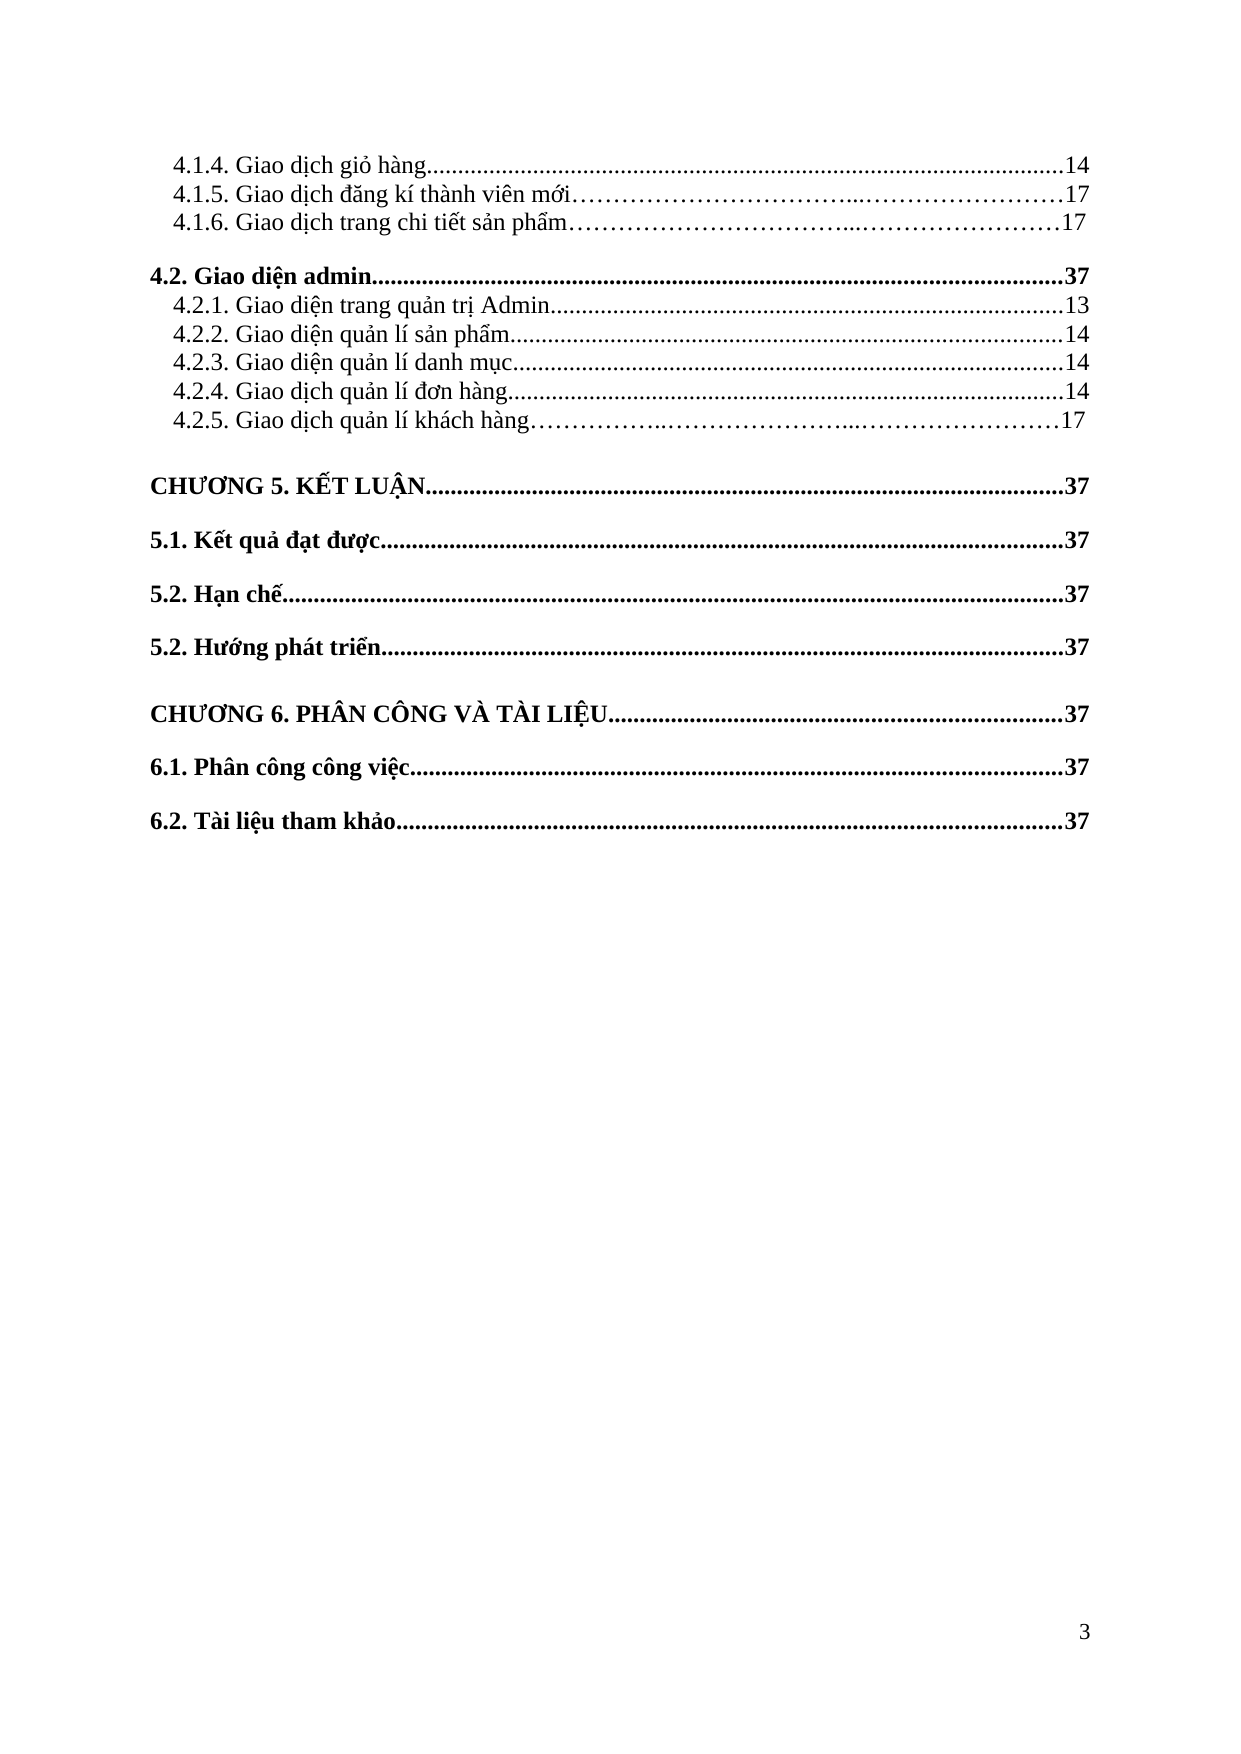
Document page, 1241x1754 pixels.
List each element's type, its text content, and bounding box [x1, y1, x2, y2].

text 4.2.1. Giao diện trang quản trị Admin 13 [173, 290, 1090, 319]
text 4.2. Giao diện admin 37 [150, 261, 1090, 290]
text Chương 6. PHÂN CÔNG VÀ TÀI LIỆU 37 [150, 699, 1090, 727]
text 5.2. Hướng phát triển 37 [150, 632, 1090, 661]
text 4.1.4. Giao dịch giỏ hàng 14 [173, 150, 1090, 179]
text 4.1.5. Giao dịch đăng kí thành viên mới……………………………...……………………17 [173, 179, 1090, 207]
text 6.1. Phân công công việc 37 [150, 752, 1090, 781]
text 4.2.5. Giao dịch quản lí khách hàng……………..…………………...……………………17 [173, 405, 1090, 434]
text 5.1. Kết quả đạt được 37 [150, 525, 1090, 554]
text 5.2. Hạn chế 37 [150, 579, 1090, 607]
text 4.2.2. Giao diện quản lí sản phẩm 14 [173, 319, 1090, 347]
text 6.2. Tài liệu tham khảo 37 [150, 806, 1090, 835]
text 4.2.3. Giao diện quản lí danh mục 14 [173, 347, 1090, 376]
text 4.2.4. Giao dịch quản lí đơn hàng 14 [173, 376, 1090, 405]
text 4.1.6. Giao dịch trang chi tiết sản phẩm……………………………...……………………17 [173, 207, 1090, 236]
text Chương 5. KẾT LUẬN 37 [150, 471, 1090, 500]
